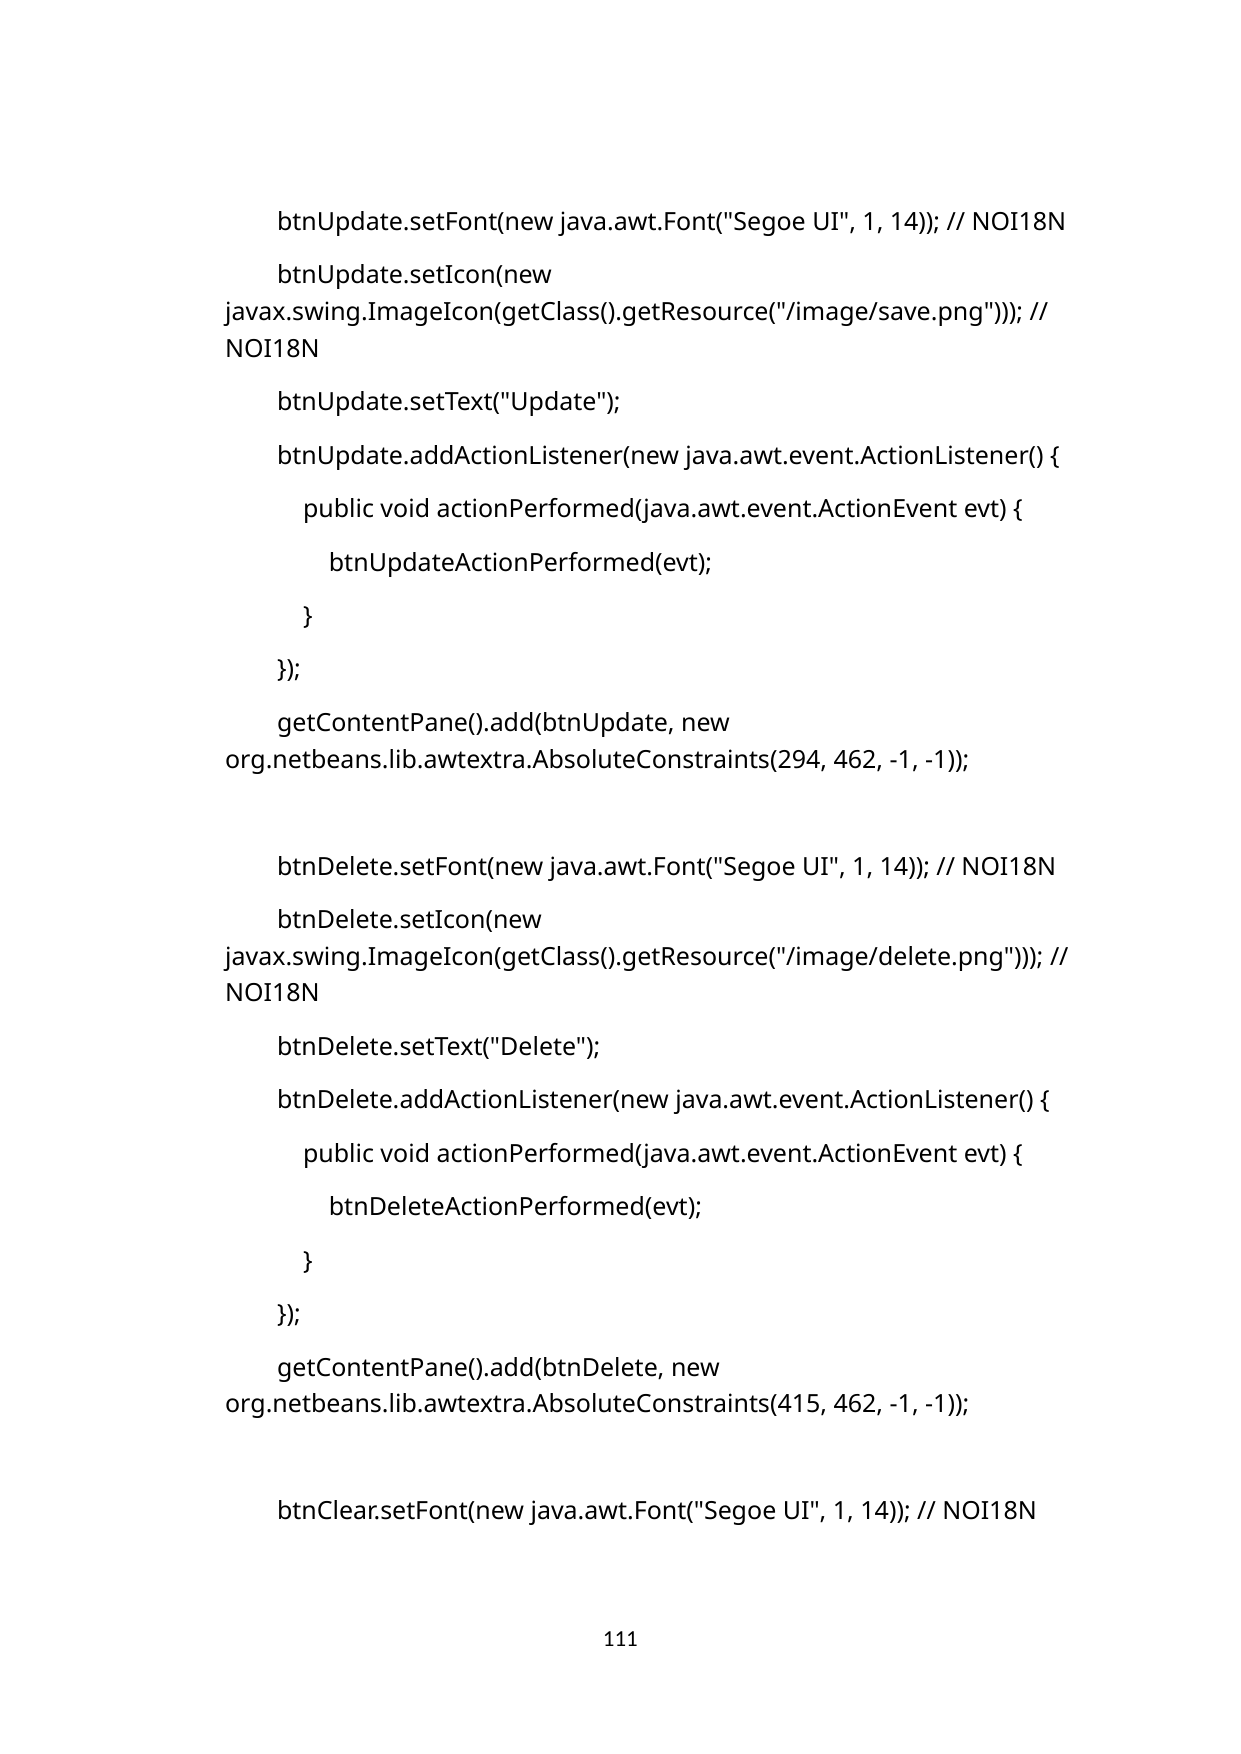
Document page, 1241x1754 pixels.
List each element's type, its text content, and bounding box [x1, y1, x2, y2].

text btnDelete.addActionListener(new java.awt.event.ActionListener() { [225, 1082, 1090, 1116]
text }); [225, 651, 1090, 685]
text } [225, 1242, 1090, 1276]
text btnDelete.setFont(new java.awt.Font("Segoe UI", 1, 14)); // NOI18N [225, 848, 1090, 882]
text btnDeleteActionPerformed(evt); [225, 1189, 1090, 1223]
text btnUpdate.setFont(new java.awt.Font("Segoe UI", 1, 14)); // NOI18N [225, 203, 1090, 237]
text } [225, 598, 1090, 632]
text public void actionPerformed(java.awt.event.ActionEvent evt) { [225, 491, 1090, 525]
text public void actionPerformed(java.awt.event.ActionEvent evt) { [225, 1135, 1090, 1169]
text btnUpdate.addActionListener(new java.awt.event.ActionListener() { [225, 437, 1090, 471]
text btnUpdate.setText("Update"); [225, 384, 1090, 418]
text btnUpdateActionPerformed(evt); [225, 544, 1090, 578]
text btnDelete.setIcon(new javax.swing.ImageIcon(getClass().getResource("/image/delete.png"))); // NOI18N [225, 902, 1090, 1009]
text btnDelete.setText("Delete"); [225, 1028, 1090, 1063]
text btnClear.setFont(new java.awt.Font("Segoe UI", 1, 14)); // NOI18N [225, 1493, 1090, 1527]
text btnUpdate.setIcon(new javax.swing.ImageIcon(getClass().getResource("/image/save.png"))); // NOI18N [225, 257, 1090, 364]
text getContentPane().add(btnUpdate, new org.netbeans.lib.awtextra.AbsoluteConstraints(294, 462, -1, -1)); [225, 704, 1090, 775]
text getContentPane().add(btnDelete, new org.netbeans.lib.awtextra.AbsoluteConstraints(415, 462, -1, -1)); [225, 1349, 1090, 1420]
text }); [225, 1296, 1090, 1330]
